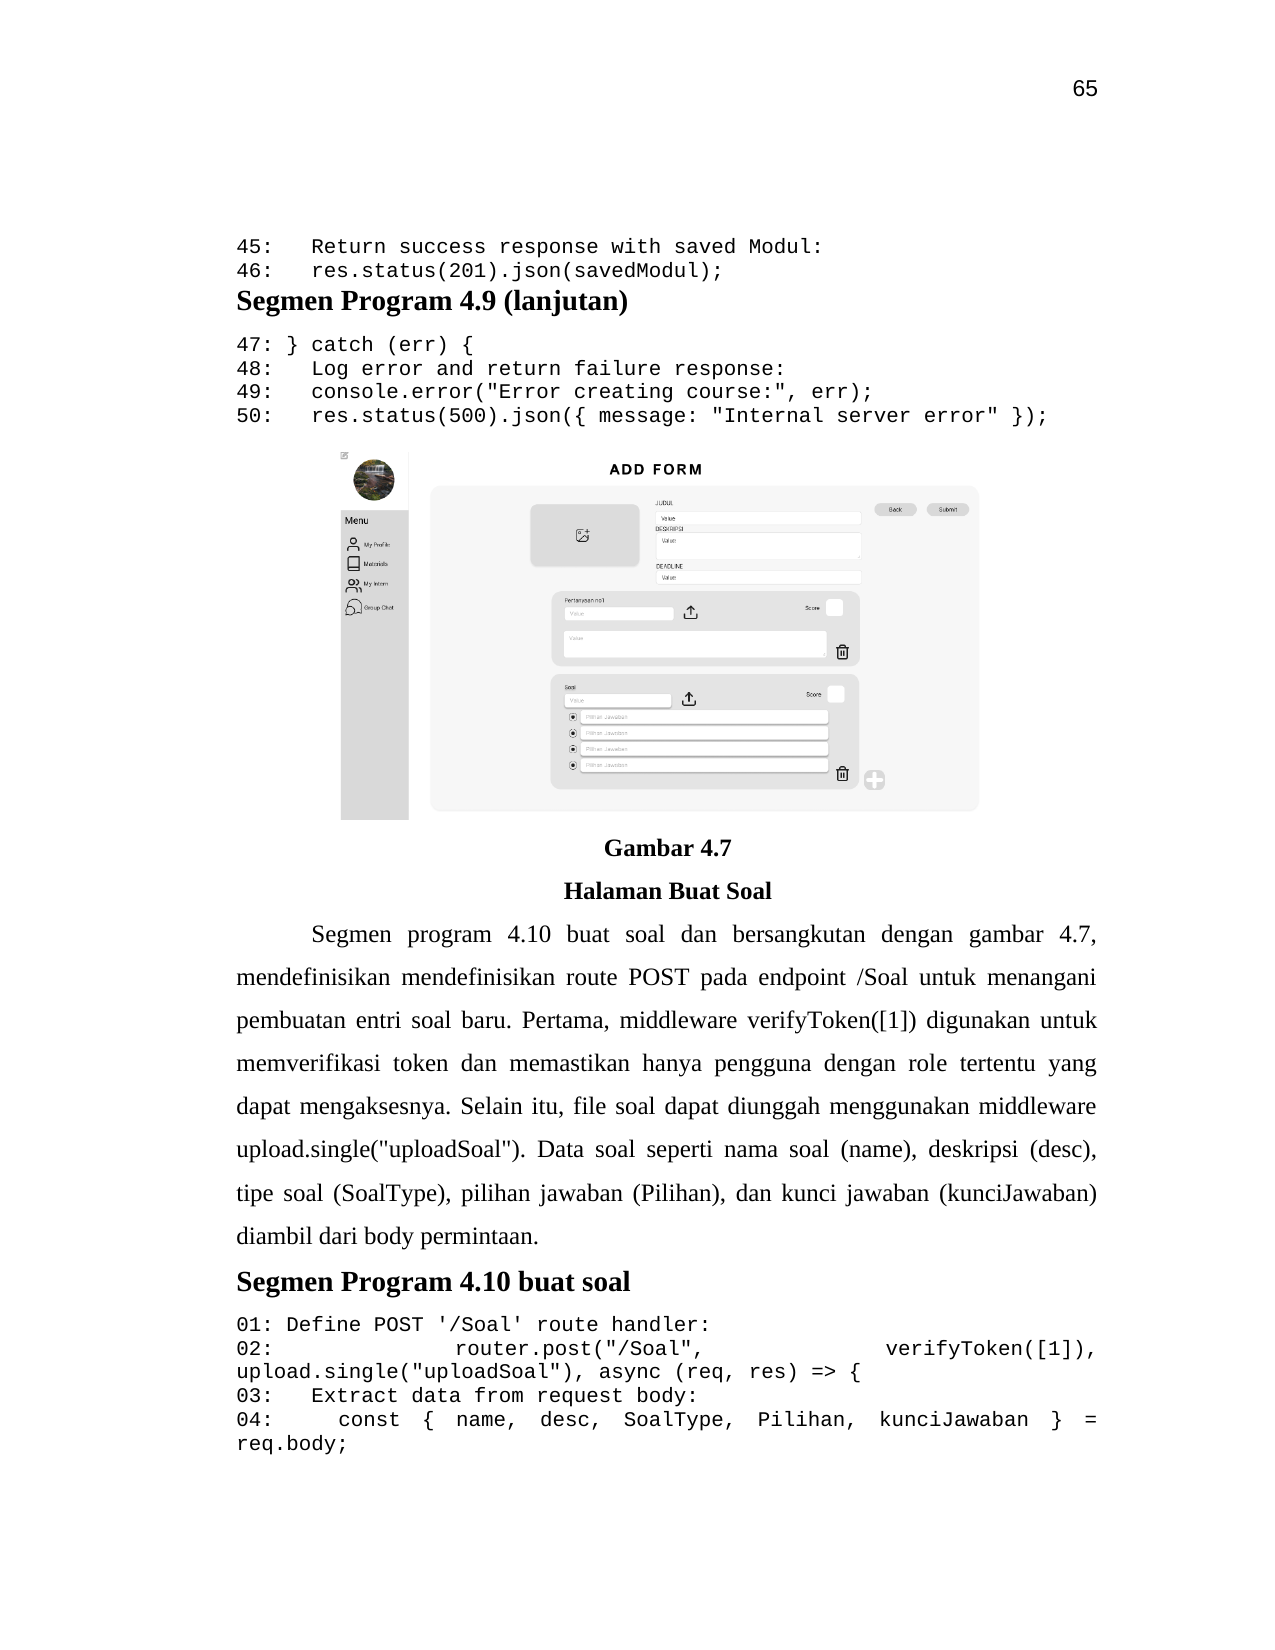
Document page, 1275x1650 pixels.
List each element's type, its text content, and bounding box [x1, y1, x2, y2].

text Gambar 4.7 [237, 833, 1098, 861]
text 03: Extract data from request body: [236, 1385, 1098, 1409]
text 48: Log error and return failure response: [236, 357, 1098, 381]
text Segmen Program 4.9 (lanjutan) [236, 283, 1098, 317]
text 04: const { name, desc, SoalType, Pilihan, kunciJawaban } = req.body; [236, 1409, 1098, 1456]
text 02: router.post("/Soal", verifyToken([1]), upload.single("uploadSoal"), async (req, res) => { [236, 1338, 1098, 1385]
text 45: Return success response with saved Modul: [236, 236, 1098, 260]
text Segmen program 4.10 buat soal dan bersangkutan dengan gambar 4.7, mendefinisikan mendefinisikan route POST pada endpoint /Soal untuk menangani pembuatan entri soal baru. Pertama, middleware verifyToken([1]) digunakan untuk memverifikasi token dan memastikan hanya pengguna dengan role tertentu yang dapat mengaksesnya. Selain itu, file soal dapat diunggah menggunakan middleware upload.single("uploadSoal"). Data soal seperti nama soal (name), deskripsi (desc), tipe soal (SoalType), pilihan jawaban (Pilihan), dan kunci jawaban (kunciJawaban) diambil dari body permintaan. [236, 919, 1098, 1249]
text 49: console.error("Error creating course:", err); [236, 381, 1098, 405]
text Segmen Program 4.10 buat soal [236, 1264, 1098, 1297]
text 50: res.status(500).json({ message: "Internal server error" }); [236, 405, 1098, 428]
text 47: } catch (err) { [236, 334, 1098, 357]
picture [340, 452, 995, 820]
text Halaman Buat Soal [237, 876, 1098, 904]
text 46: res.status(201).json(savedModul); [236, 260, 1098, 283]
text 01: Define POST '/Soal' route handler: [236, 1314, 1098, 1338]
